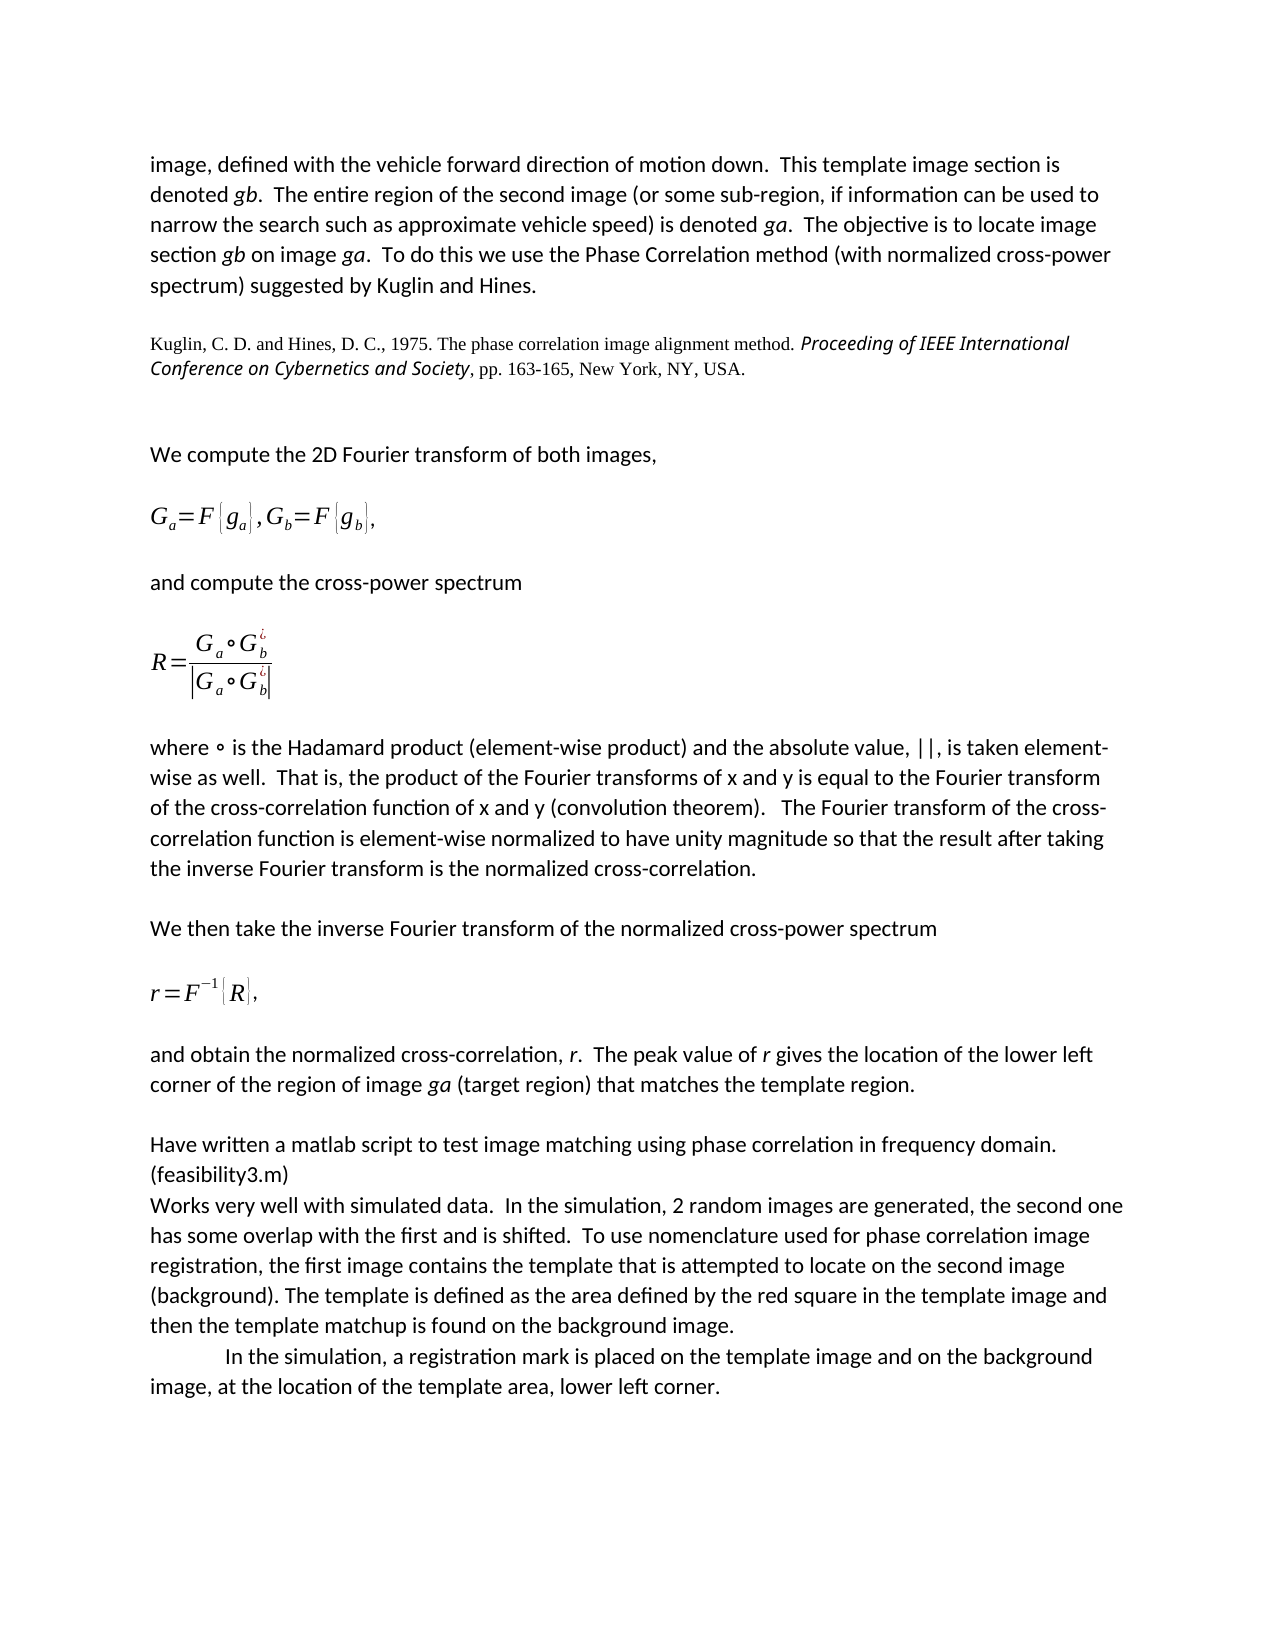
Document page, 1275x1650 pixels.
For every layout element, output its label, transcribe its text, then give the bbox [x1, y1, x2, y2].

text and compute the cross-power spectrum [150, 568, 1125, 596]
text Have written a matlab script to test image matching using phase correlation in frequency domain. (feasibility3.m) [150, 1130, 1125, 1189]
text We then take the inverse Fourier transform of the normalized cross-power spectrum [150, 914, 1125, 942]
text In the simulation, a registration mark is placed on the template image and on the background image, at the location of the template area, lower left corner. [150, 1342, 1125, 1400]
text Kuglin, C. D. and Hines, D. C., 1975. The phase correlation image alignment method. Proceeding of IEEE International Conference on Cybernetics and Society, pp. 163-165, New York, NY, USA. [150, 330, 1125, 381]
text We compute the 2D Fourier transform of both images, [150, 441, 1125, 469]
text , [150, 501, 1125, 536]
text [150, 150, 1125, 299]
text and obtain the normalized cross-correlation, r. The peak value of r gives the location of the lower left corner of the region of image ga (target region) that matches the template region. [150, 1040, 1125, 1098]
text , [150, 975, 1125, 1007]
text Works very well with simulated data. In the simulation, 2 random images are generated, the second one has some overlap with the first and is shifted. To use nomenclature used for phase correlation image registration, the first image contains the template that is attempted to locate on the second image (background). The template is defined as the area defined by the red square in the template image and then the template matchup is found on the background image. [150, 1191, 1125, 1340]
text where is the Hadamard product (element-wise product) and the absolute value, ||, is taken element-wise as well. That is, the product of the Fourier transforms of x and y is equal to the Fourier transform of the cross-correlation function of x and y (convolution theorem). The Fourier transform of the cross-correlation function is element-wise normalized to have unity magnitude so that the result after taking the inverse Fourier transform is the normalized cross-correlation. [150, 733, 1125, 882]
